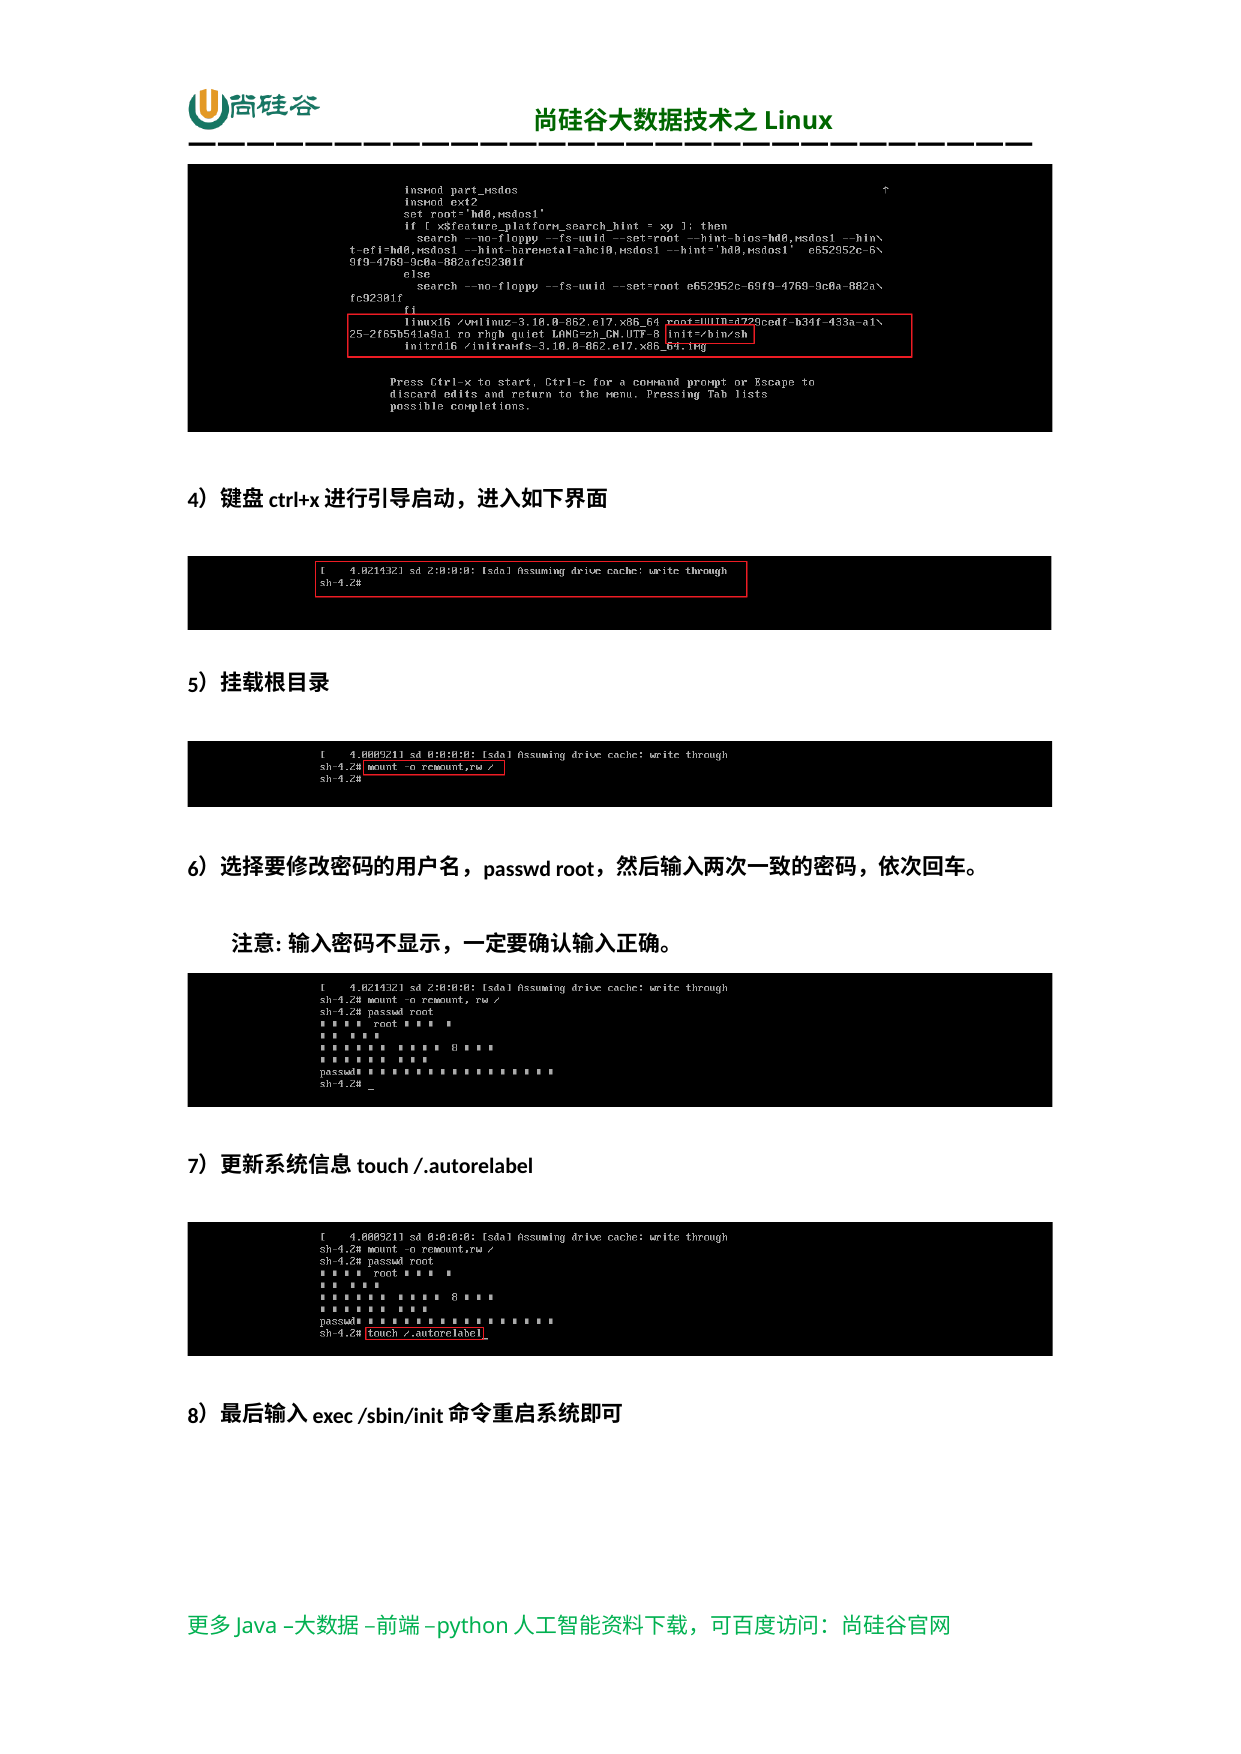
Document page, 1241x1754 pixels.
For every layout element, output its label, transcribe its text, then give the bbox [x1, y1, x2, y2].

text 7）更新系统信息 touch /.autorelabel [187, 1136, 1053, 1201]
picture [187, 556, 1052, 630]
text 4）键盘ctrl+x进行引导启动，进入如下界面 [187, 470, 1053, 535]
text 5）挂载根目录 [187, 654, 1053, 719]
text 8）最后输入exec /sbin/init 命令重启系统即可 [187, 1385, 1053, 1450]
picture [187, 164, 1053, 432]
picture [187, 973, 1053, 1107]
text 6）选择要修改密码的用户名，passwd root，然后输入两次一致的密码，依次回车。 [187, 838, 1053, 903]
picture [187, 1222, 1053, 1356]
picture [187, 88, 320, 130]
text 注意: 输入密码不显示，一定要确认输入正确。 [187, 925, 1053, 958]
picture [187, 741, 1053, 807]
